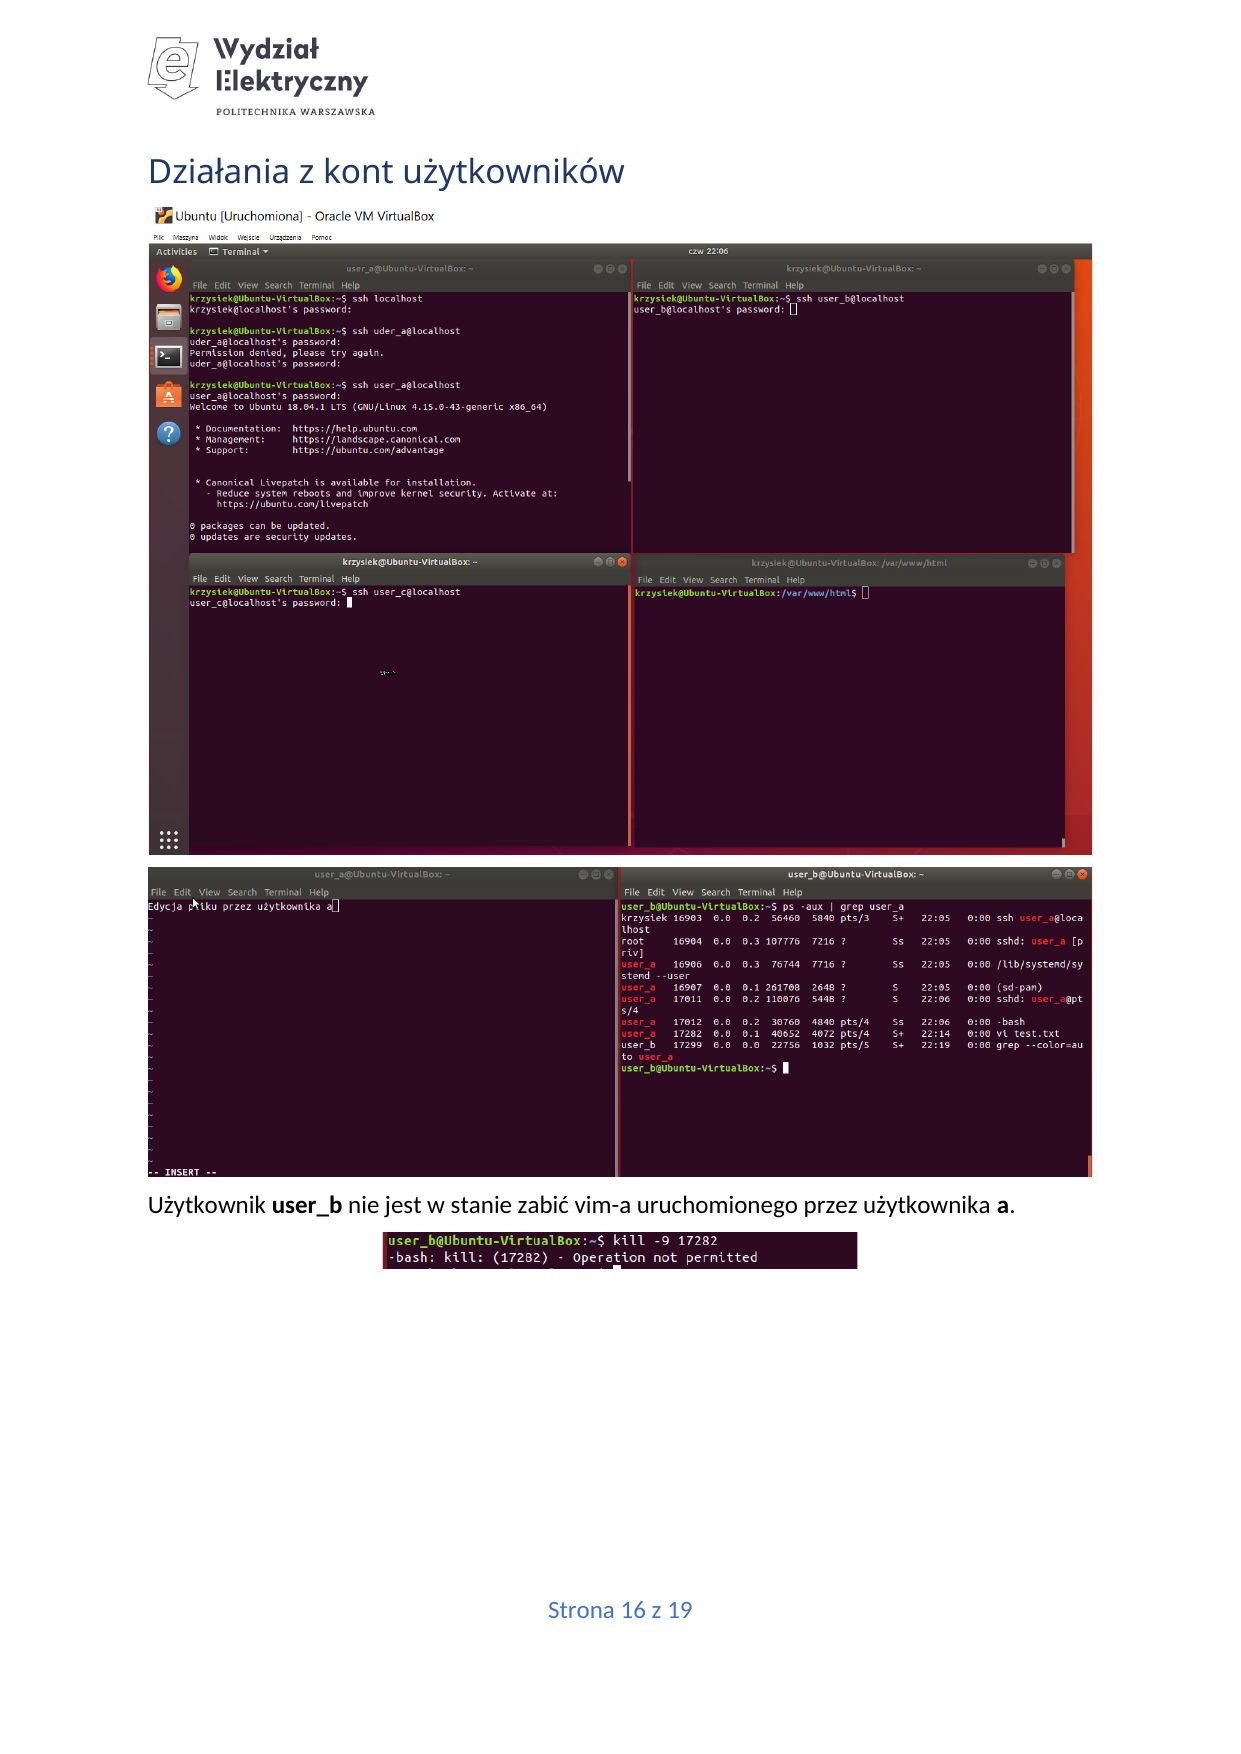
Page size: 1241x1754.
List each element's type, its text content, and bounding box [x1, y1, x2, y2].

picture [148, 867, 1093, 1177]
picture [147, 37, 375, 115]
picture [148, 201, 1093, 855]
picture [382, 1232, 858, 1269]
subtitle Działania z kont użytkowników [148, 148, 1093, 193]
text Użytkownik user_b nie jest w stanie zabić vim-a uruchomionego przez użytkownika a. [148, 1189, 1093, 1220]
